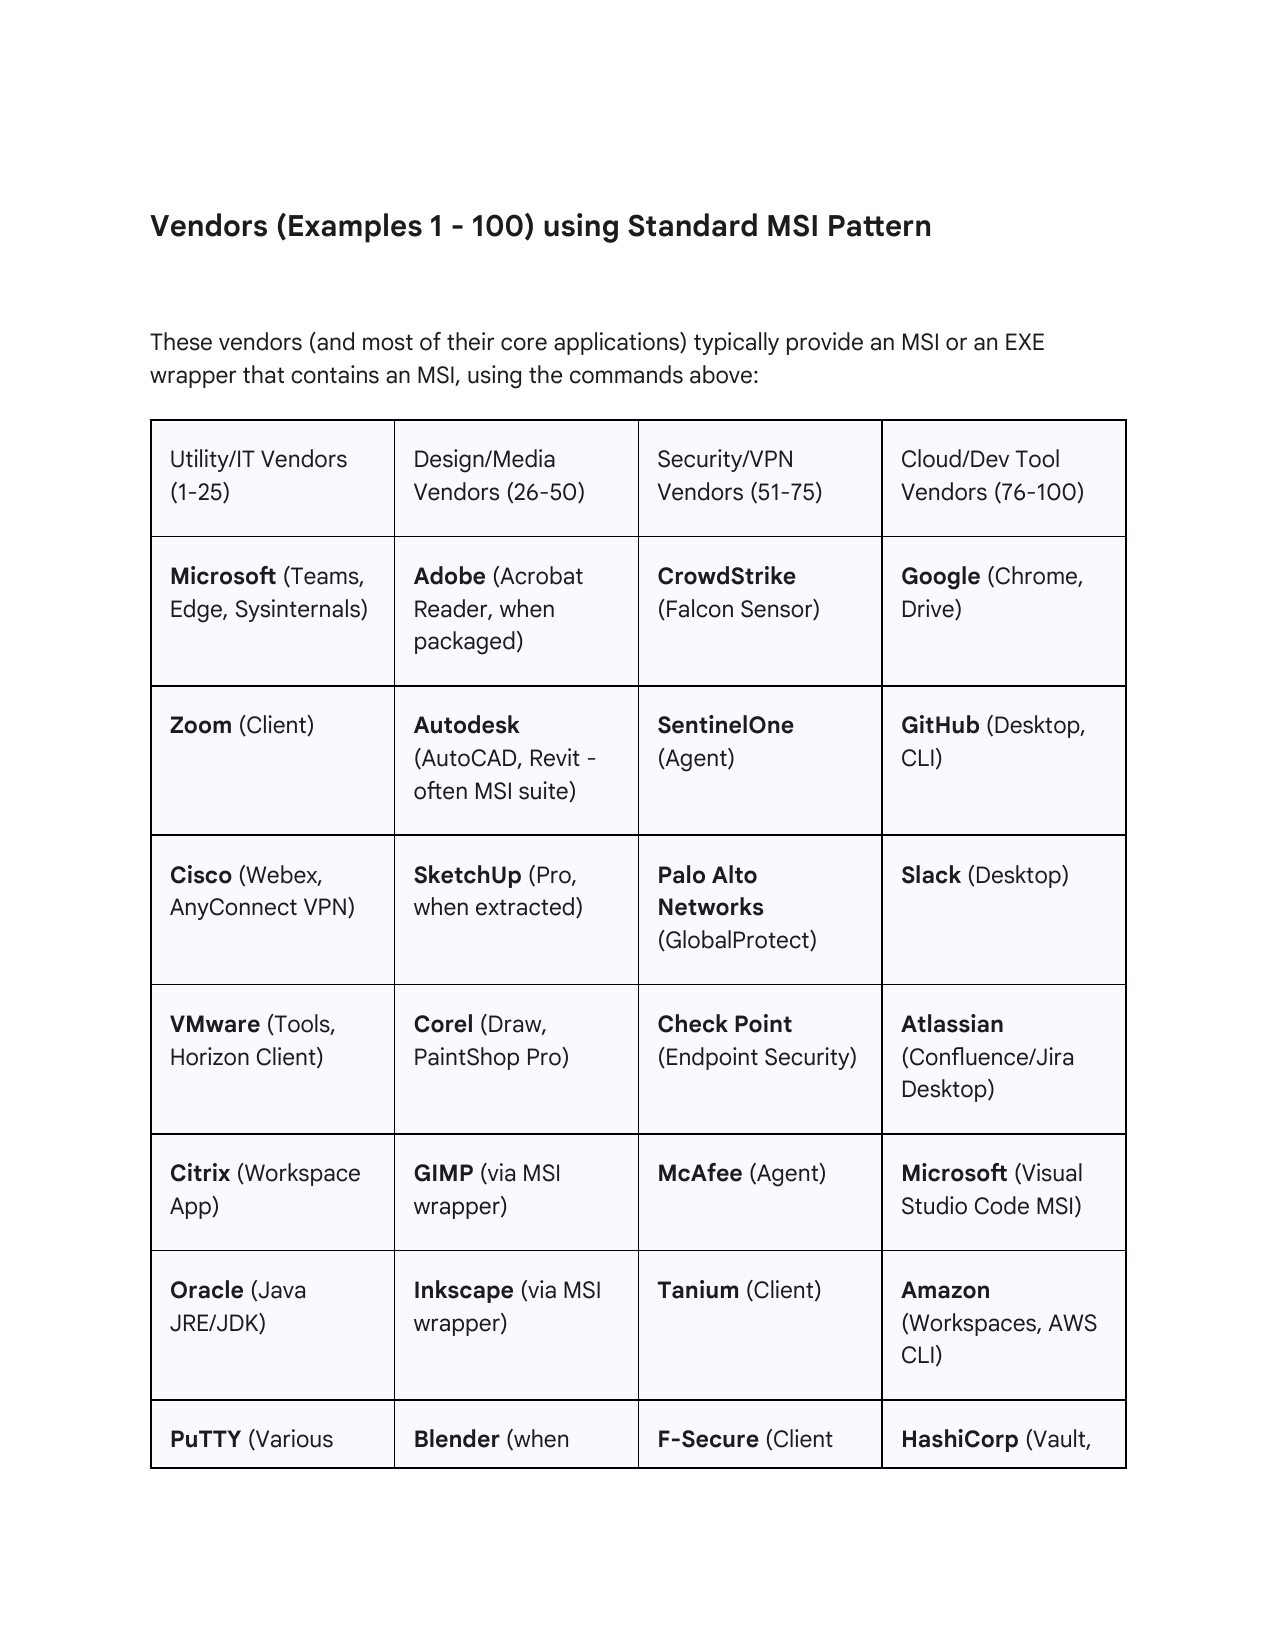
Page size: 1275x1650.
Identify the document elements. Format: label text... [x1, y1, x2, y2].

table_header Cloud/Dev Tool Vendors (76-100) [883, 421, 1125, 536]
table_cell Palo Alto Networks (GlobalProtect) [639, 836, 881, 984]
table_cell Autodesk (AutoCAD, Revit - often MSI suite) [395, 687, 638, 834]
table_cell Slack (Desktop) [883, 836, 1125, 984]
table_cell Atlassian (Confluence/Jira Desktop) [883, 985, 1125, 1133]
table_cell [639, 1401, 881, 1467]
table_cell GitHub (Desktop, CLI) [883, 687, 1125, 834]
table_cell VMware (Tools, Horizon Client) [152, 985, 394, 1133]
table_cell SketchUp (Pro, when extracted) [395, 836, 638, 984]
table_header Design/Media Vendors (26-50) [395, 421, 638, 536]
table_cell Oracle (Java JRE/JDK) [152, 1251, 394, 1399]
text These vendors (and most of their core applications) typically provide an MSI or an EXE wrapper that contains an MSI, using the commands above: [150, 328, 1125, 390]
table_cell Google (Chrome, Drive) [883, 537, 1125, 685]
table_cell GIMP (via MSI wrapper) [395, 1135, 638, 1250]
table_cell Check Point (Endpoint Security) [639, 985, 881, 1133]
table_cell Microsoft (Teams, Edge, Sysinternals) [152, 537, 394, 685]
table_header Utility/IT Vendors (1-25) [152, 421, 394, 536]
table_cell Amazon (Workspaces, AWS CLI) [883, 1251, 1125, 1399]
table_header Security/VPN Vendors (51-75) [639, 421, 881, 536]
table_cell Inkscape (via MSI wrapper) [395, 1251, 638, 1399]
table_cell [395, 1401, 638, 1467]
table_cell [152, 1401, 394, 1467]
table_cell Adobe (Acrobat Reader, when packaged) [395, 537, 638, 685]
table_cell Citrix (Workspace App) [152, 1135, 394, 1250]
table_cell Tanium (Client) [639, 1251, 881, 1399]
table_cell SentinelOne (Agent) [639, 687, 881, 834]
table_cell Zoom (Client) [152, 687, 394, 834]
table_cell CrowdStrike (Falcon Sensor) [639, 537, 881, 685]
table_cell Microsoft (Visual Studio Code MSI) [883, 1135, 1125, 1250]
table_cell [883, 1401, 1125, 1467]
table_cell Cisco (Webex, AnyConnect VPN) [152, 836, 394, 984]
subtitle Vendors (Examples 1 - 100) using Standard MSI Pattern [150, 208, 1125, 244]
table_cell McAfee (Agent) [639, 1135, 881, 1250]
table_cell Corel (Draw, PaintShop Pro) [395, 985, 638, 1133]
